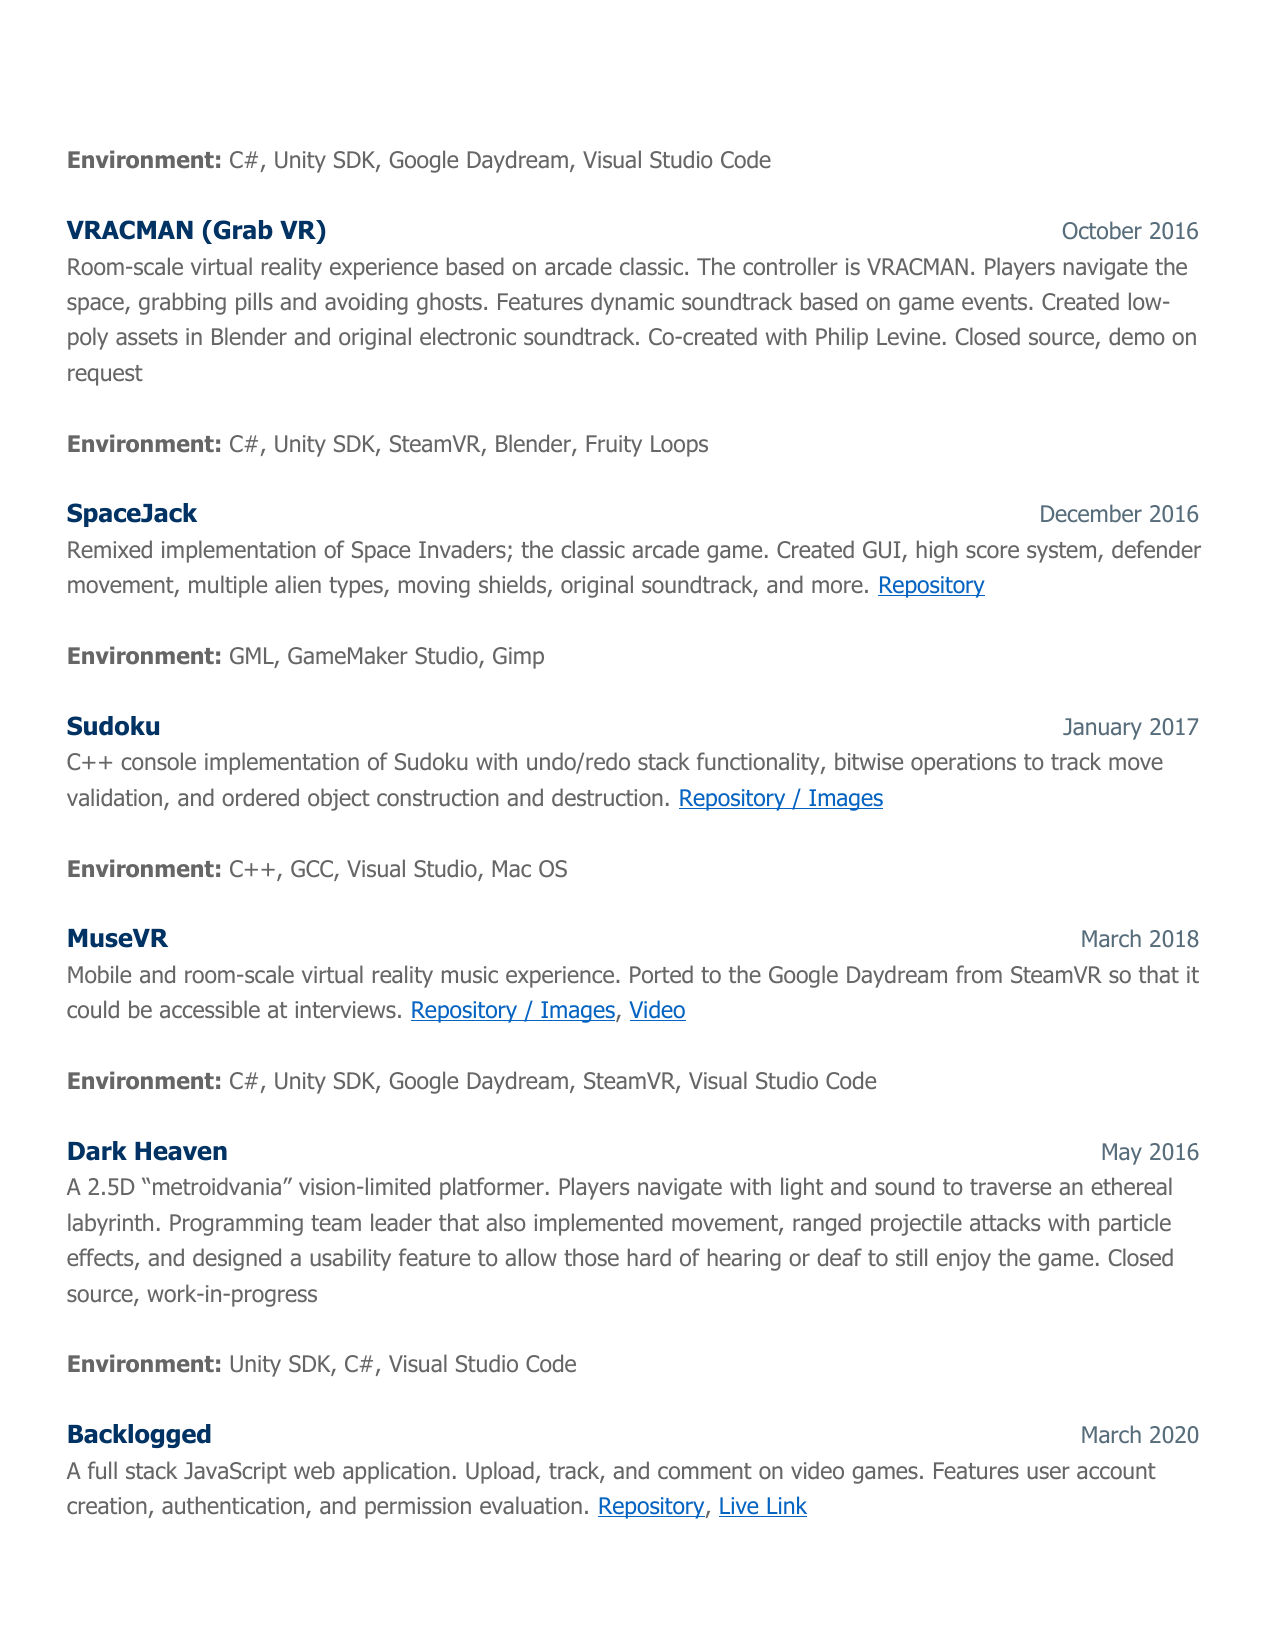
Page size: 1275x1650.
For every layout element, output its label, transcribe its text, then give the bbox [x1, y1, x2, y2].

text Environment: C#, Unity SDK, SteamVR, Blender, Fruity Loops [67, 421, 1208, 457]
text Environment: GML, GameMaker Studio, Gimp [67, 634, 1208, 669]
text Room-scale virtual reality experience based on arcade classic. The controller is VRACMAN. Players navigate the space, grabbing pills and avoiding ghosts. Features dynamic soundtrack based on game events. Created low-poly assets in Blender and original electronic soundtrack. Co-created with Philip Levine. Closed source, demo on request [67, 244, 1208, 386]
text A 2.5D “metroidvania” vision-limited platformer. Players navigate with light and sound to traverse an ethereal labyrinth. Programming team leader that also implemented movement, ranged projectile attacks with particle effects, and designed a usability feature to allow those hard of hearing or deaf to still enjoy the game. Closed source, work-in-progress [67, 1165, 1208, 1307]
text C++ console implementation of Sudoku with undo/redo stack functionality, bitwise operations to track move validation, and ordered object construction and destruction. Repository / Images [67, 740, 1208, 811]
text Environment: C#, Unity SDK, Google Daydream, Visual Studio Code [67, 138, 1208, 173]
text SpaceJack December 2016 [67, 492, 1208, 528]
text Mobile and room-scale virtual reality music experience. Ported to the Google Daydream from SteamVR so that it could be accessible at interviews. Repository / Images, Video [67, 953, 1208, 1023]
text Environment: C++, GCC, Visual Studio, Mac OS [67, 846, 1208, 882]
text MuseVR March 2018 [67, 917, 1208, 953]
text A full stack JavaScript web application. Upload, track, and comment on video games. Features user account creation, authentication, and permission evaluation. Repository, Live Link [67, 1448, 1208, 1519]
text Dark Heaven May 2016 [67, 1130, 1208, 1165]
text Environment: Unity SDK, C#, Visual Studio Code [67, 1342, 1208, 1378]
text Remixed implementation of Space Invaders; the classic arcade game. Created GUI, high score system, defender movement, multiple alien types, moving shields, original soundtrack, and more. Repository [67, 528, 1208, 598]
text Backlogged March 2020 [67, 1413, 1208, 1448]
text Environment: C#, Unity SDK, Google Daydream, SteamVR, Visual Studio Code [67, 1059, 1208, 1094]
text Sudoku January 2017 [67, 705, 1208, 740]
text VRACMAN (Grab VR) October 2016 [67, 209, 1208, 244]
